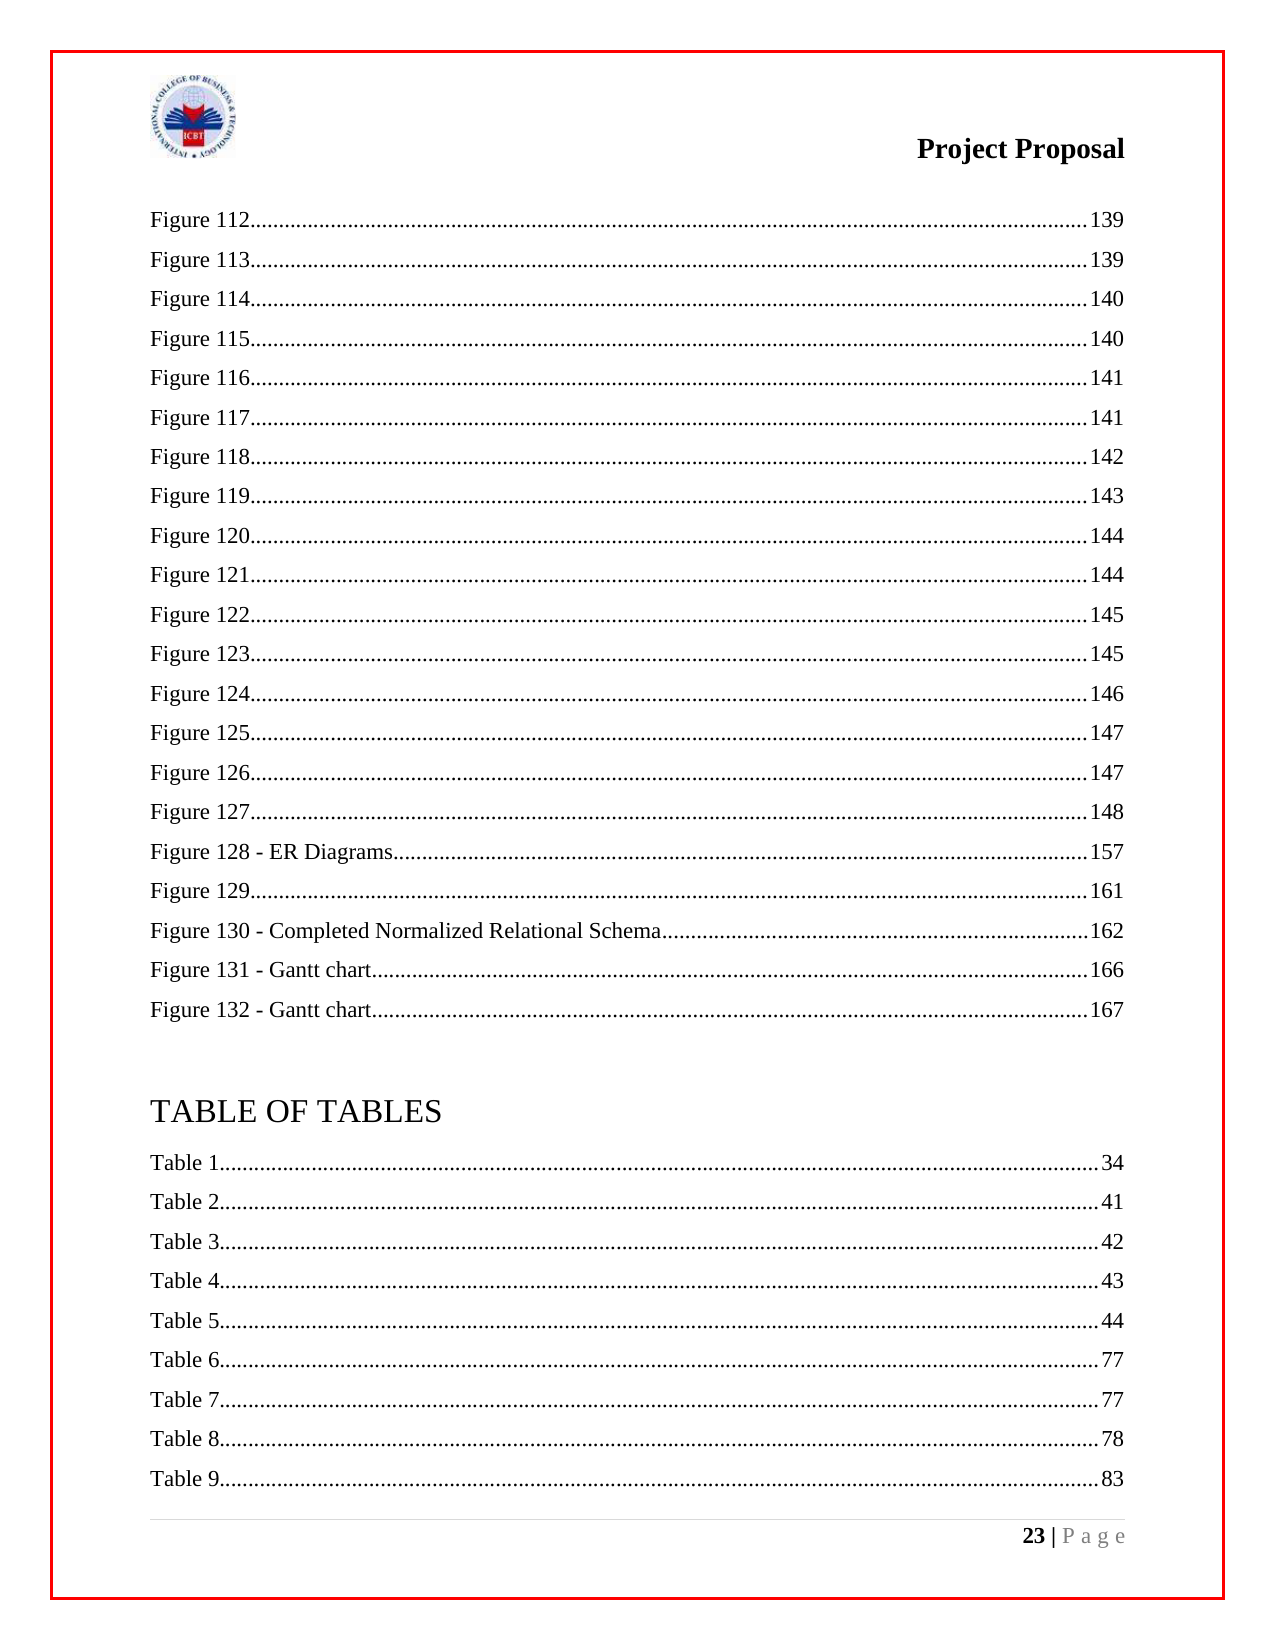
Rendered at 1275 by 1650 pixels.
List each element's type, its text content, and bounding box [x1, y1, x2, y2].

text Table 3 42 [150, 1228, 1125, 1254]
text Table 6 77 [150, 1346, 1125, 1373]
text Figure 123 145 [150, 641, 1125, 667]
text Table 2 41 [150, 1188, 1125, 1215]
text Figure 129 161 [150, 877, 1125, 904]
text Table 4 43 [150, 1267, 1125, 1294]
text Figure 131 - Gantt chart 166 [150, 956, 1125, 983]
text Table 9 83 [150, 1465, 1125, 1491]
text Figure 132 - Gantt chart 167 [150, 996, 1125, 1022]
text Figure 113 139 [150, 246, 1125, 272]
text Figure 115 140 [150, 325, 1125, 351]
text Figure 124 146 [150, 680, 1125, 706]
text Table 5 44 [150, 1307, 1125, 1333]
text Figure 117 141 [150, 404, 1125, 430]
text Figure 119 143 [150, 483, 1125, 509]
text Figure 126 147 [150, 759, 1125, 785]
text Figure 121 144 [150, 562, 1125, 588]
text Figure 114 140 [150, 285, 1125, 312]
text Figure 128 - ER Diagrams 157 [150, 838, 1125, 864]
text Figure 127 148 [150, 798, 1125, 825]
text Figure 130 - Completed Normalized Relational Schema 162 [150, 917, 1125, 943]
text Figure 125 147 [150, 719, 1125, 746]
text Figure 120 144 [150, 522, 1125, 548]
text Figure 116 141 [150, 364, 1125, 391]
text Figure 122 145 [150, 601, 1125, 627]
text Table 8 78 [150, 1425, 1125, 1452]
text Figure 112 139 [150, 206, 1125, 233]
text Table 7 77 [150, 1386, 1125, 1412]
text Table 1 34 [150, 1149, 1125, 1175]
text Figure 118 142 [150, 443, 1125, 469]
subtitle TABLE OF TABLES [150, 1091, 1125, 1130]
